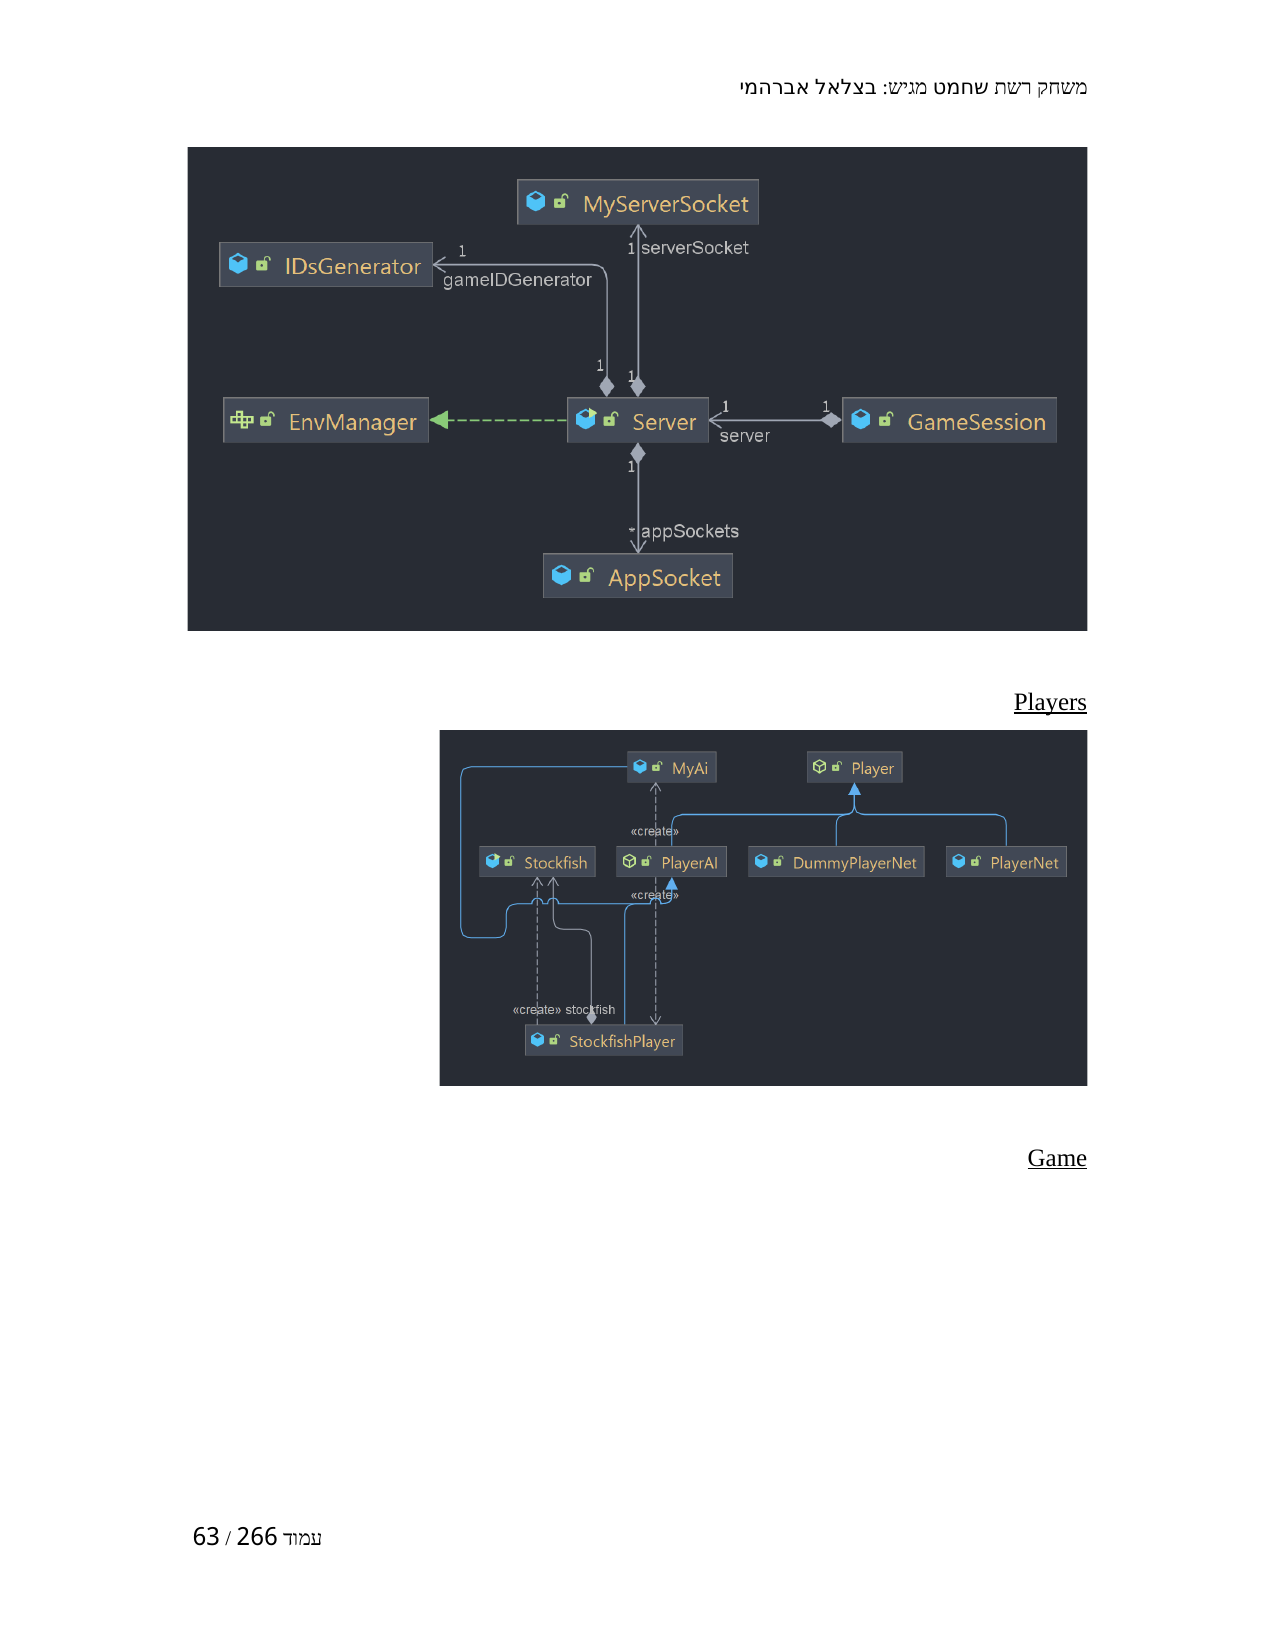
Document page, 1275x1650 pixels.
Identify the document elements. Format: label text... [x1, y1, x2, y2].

text Game [187, 1143, 1087, 1171]
picture [187, 147, 1088, 631]
picture [439, 730, 1088, 1086]
text Players [187, 687, 1087, 716]
